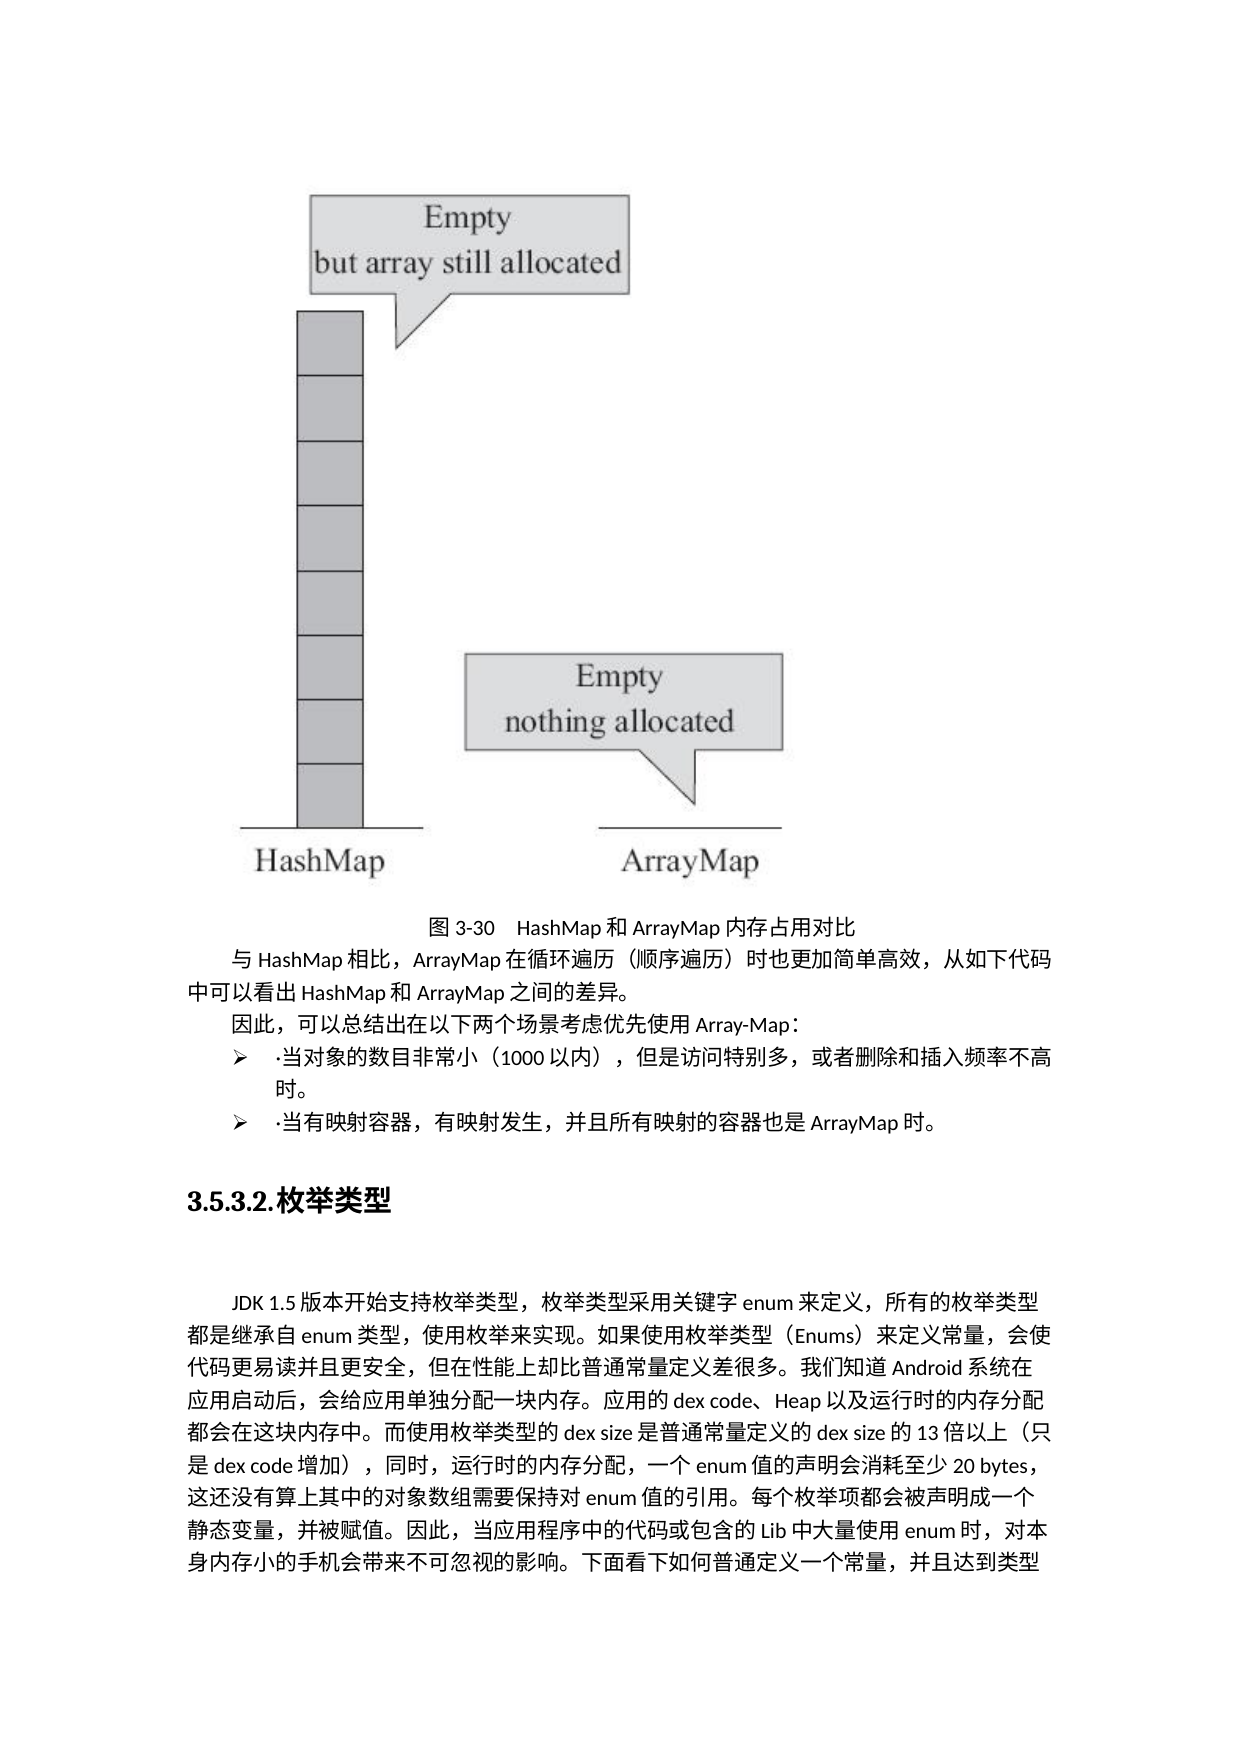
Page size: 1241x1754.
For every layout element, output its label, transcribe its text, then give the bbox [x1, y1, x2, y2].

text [187, 1285, 1053, 1577]
list ·当对象的数目非常小（1000以内），但是访问特别多，或者删除和插入频率不高时。 [232, 1039, 1053, 1104]
list ·当有映射容器，有映射发生，并且所有映射的容器也是ArrayMap时。 [232, 1104, 1053, 1137]
picture [231, 173, 815, 898]
text 与HashMap相比，ArrayMap在循环遍历（顺序遍历）时也更加简单高效，从如下代码中可以看出HashMap和ArrayMap之间的差异。 [187, 942, 1053, 1007]
text 因此，可以总结出在以下两个场景考虑优先使用Array-Map： [187, 1007, 1053, 1039]
subtitle 枚举类型 [187, 1166, 1053, 1231]
text 图3-30 HashMap和ArrayMap内存占用对比 [187, 909, 1053, 942]
